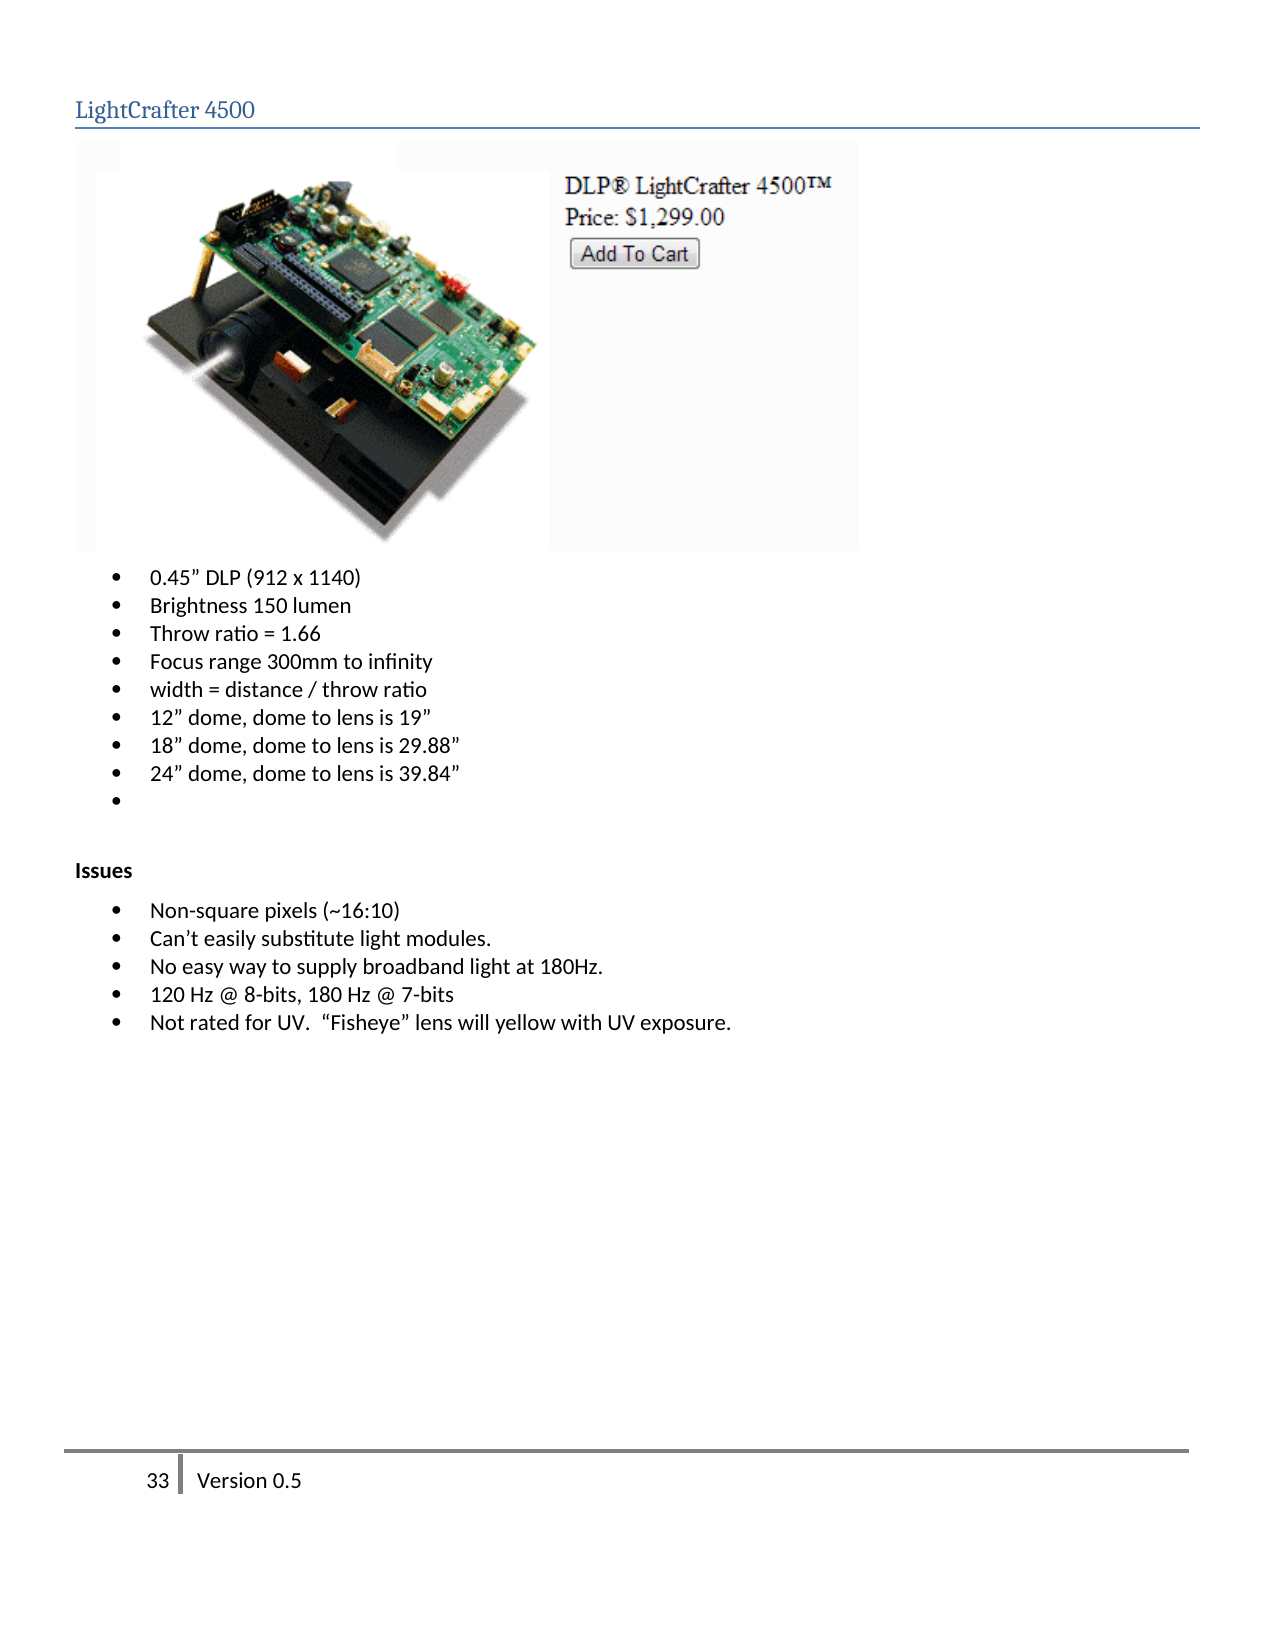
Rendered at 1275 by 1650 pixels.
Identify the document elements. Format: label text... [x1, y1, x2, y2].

list 18” dome, dome to lens is 29.88” [112, 731, 1200, 759]
list No easy way to supply broadband light at 180Hz. [112, 952, 1200, 980]
list Focus range 300mm to infinity [112, 647, 1200, 675]
list Non-square pixels (~16:10) [112, 896, 1200, 924]
list Can’t easily substitute light modules. [112, 924, 1200, 952]
picture [75, 141, 858, 551]
list width = distance / throw ratio [112, 675, 1200, 703]
list 120 Hz @ 8-bits, 180 Hz @ 7-bits [112, 980, 1200, 1008]
list 12” dome, dome to lens is 19” [112, 703, 1200, 731]
subtitle LightCrafter 4500 [75, 96, 1200, 127]
list 24” dome, dome to lens is 39.84” [112, 759, 1200, 787]
list Not rated for UV. “Fisheye” lens will yellow with UV exposure. [112, 1008, 1200, 1036]
list Brightness 150 lumen [112, 591, 1200, 619]
text Issues [75, 856, 1200, 884]
list 0.45” DLP (912 x 1140) [112, 563, 1200, 591]
list Throw ratio = 1.66 [112, 619, 1200, 647]
